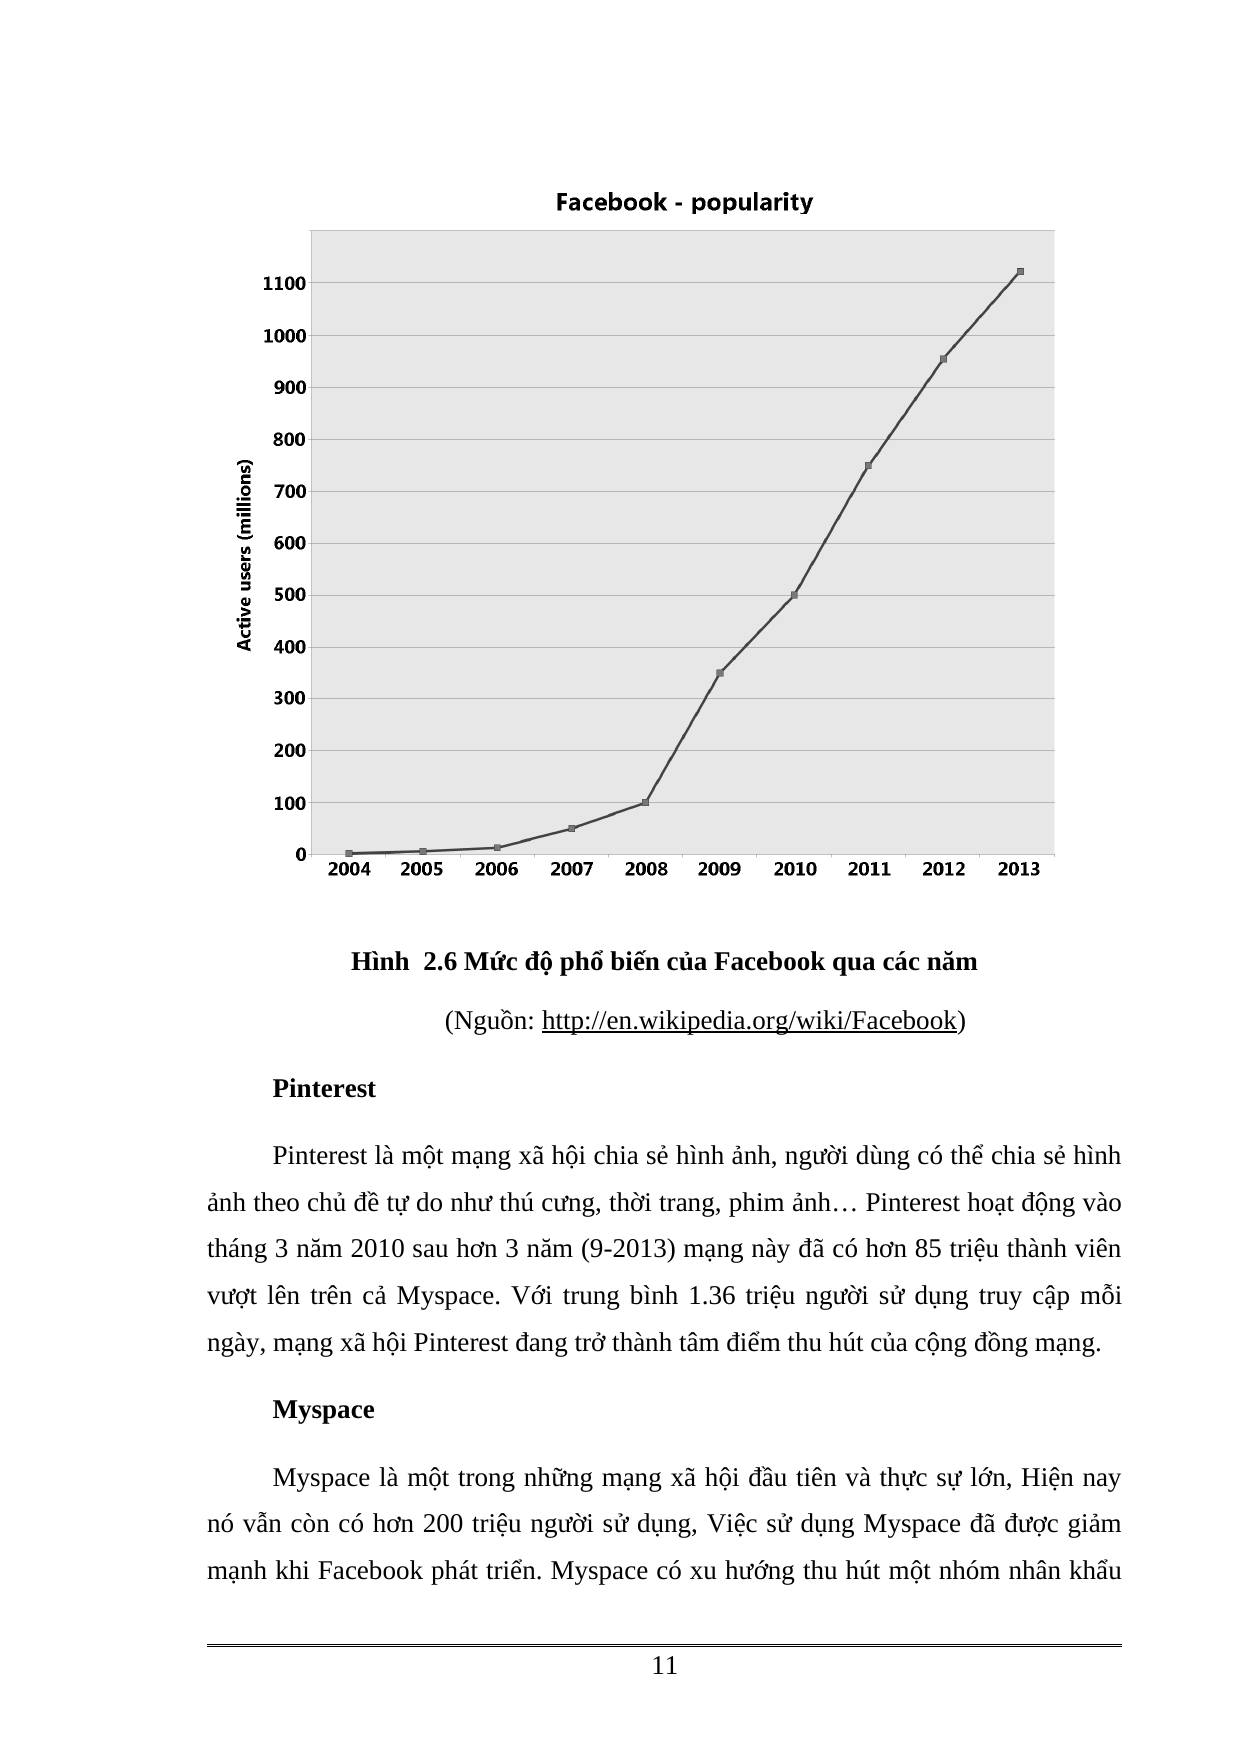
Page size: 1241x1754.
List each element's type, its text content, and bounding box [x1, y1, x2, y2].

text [207, 1461, 1122, 1585]
text Myspace [207, 1393, 1122, 1424]
text Pinterest [207, 1072, 1122, 1103]
text (Nguồn: http://en.wikipedia.org/wiki/Facebook) [207, 1004, 1122, 1035]
text Pinterest là một mạng xã hội chia sẻ hình ảnh, người dùng có thể chia sẻ hình ảnh theo chủ đề tự do như thú cưng, thời trang, phim ảnh… Pinterest hoạt động vào tháng 3 năm 2010 sau hơn 3 năm (9-2013) mạng này đã có hơn 85 triệu thành viên vượt lên trên cả Myspace. Với trung bình 1.36 triệu người sử dụng truy cập mỗi ngày, mạng xã hội Pinterest đang trở thành tâm điểm thu hút của cộng đồng mạng. [207, 1139, 1122, 1357]
